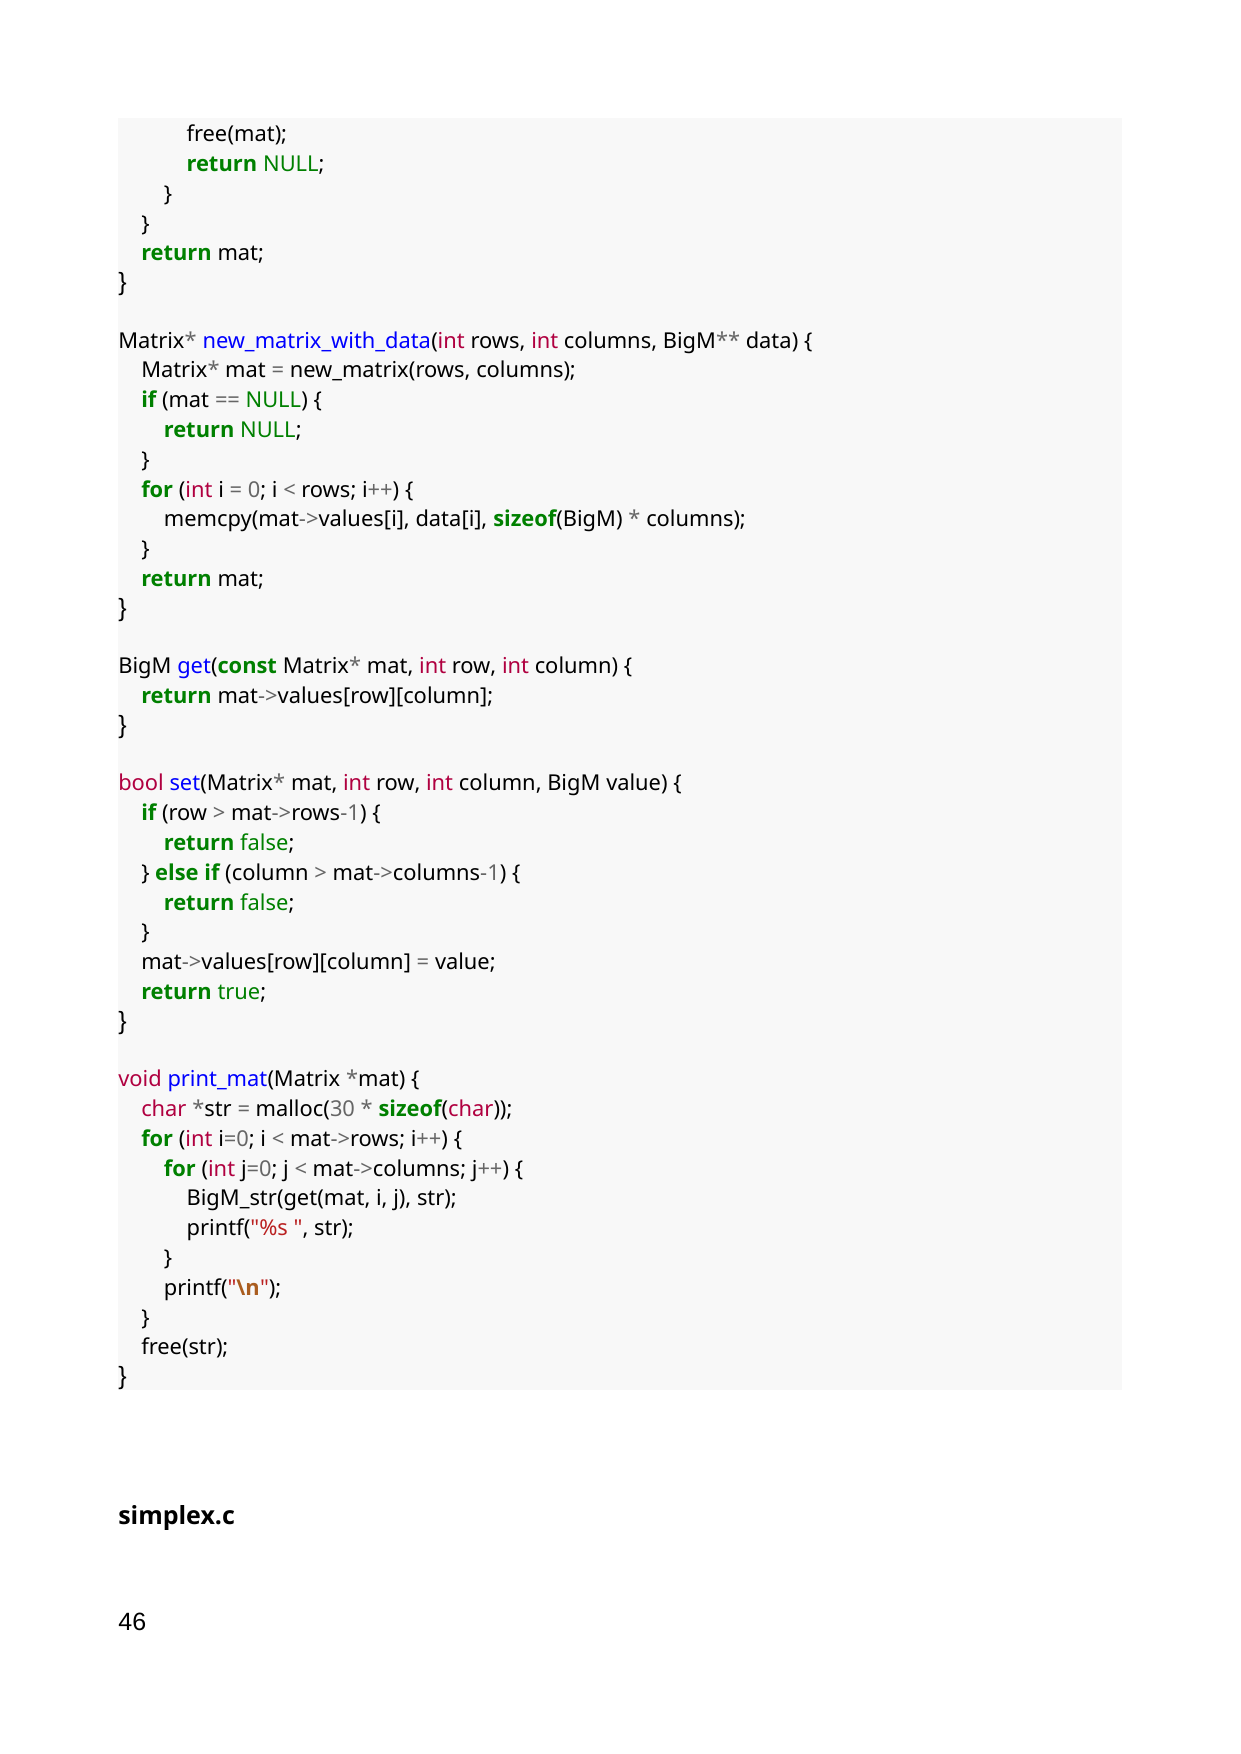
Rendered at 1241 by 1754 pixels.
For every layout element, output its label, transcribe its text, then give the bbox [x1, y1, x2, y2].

text for (int i = 0; i < rows; i++) { [118, 473, 1122, 503]
text return NULL; [118, 148, 1122, 178]
text return true; [118, 976, 1122, 1006]
text printf("\n"); [118, 1272, 1122, 1301]
text } [118, 1006, 1122, 1034]
text Matrix* new_matrix_with_data(int rows, int columns, BigM** data) { [118, 324, 1122, 354]
text printf("%s ", str); [118, 1212, 1122, 1242]
text } [118, 916, 1122, 946]
text return mat; [118, 563, 1122, 593]
text } [118, 444, 1122, 473]
text return NULL; [118, 414, 1122, 444]
text for (int j=0; j < mat->columns; j++) { [118, 1152, 1122, 1182]
text return false; [118, 886, 1122, 916]
text void print_mat(Matrix *mat) { [118, 1063, 1122, 1093]
text } [118, 710, 1122, 738]
text Matrix* mat = new_matrix(rows, columns); [118, 354, 1122, 384]
text char *str = malloc(30 * sizeof(char)); [118, 1093, 1122, 1123]
text } [118, 178, 1122, 207]
text simplex.c [118, 1497, 1122, 1531]
text mat->values[row][column] = value; [118, 946, 1122, 976]
text return mat->values[row][column]; [118, 680, 1122, 710]
text BigM get(const Matrix* mat, int row, int column) { [118, 650, 1122, 680]
text } [118, 533, 1122, 563]
text } else if (column > mat->columns-1) { [118, 857, 1122, 886]
text return mat; [118, 237, 1122, 267]
text } [118, 593, 1122, 621]
text for (int i=0; i < mat->rows; i++) { [118, 1123, 1122, 1152]
text free(mat); [118, 118, 1122, 148]
text } [118, 267, 1122, 296]
text } [118, 1242, 1122, 1272]
text } [118, 1301, 1122, 1331]
text bool set(Matrix* mat, int row, int column, BigM value) { [118, 767, 1122, 797]
text } [118, 1361, 1122, 1390]
text free(str); [118, 1331, 1122, 1361]
text BigM_str(get(mat, i, j), str); [118, 1182, 1122, 1212]
text if (row > mat->rows-1) { [118, 797, 1122, 827]
text if (mat == NULL) { [118, 384, 1122, 414]
text memcpy(mat->values[i], data[i], sizeof(BigM) * columns); [118, 503, 1122, 533]
text return false; [118, 827, 1122, 857]
text } [118, 207, 1122, 237]
